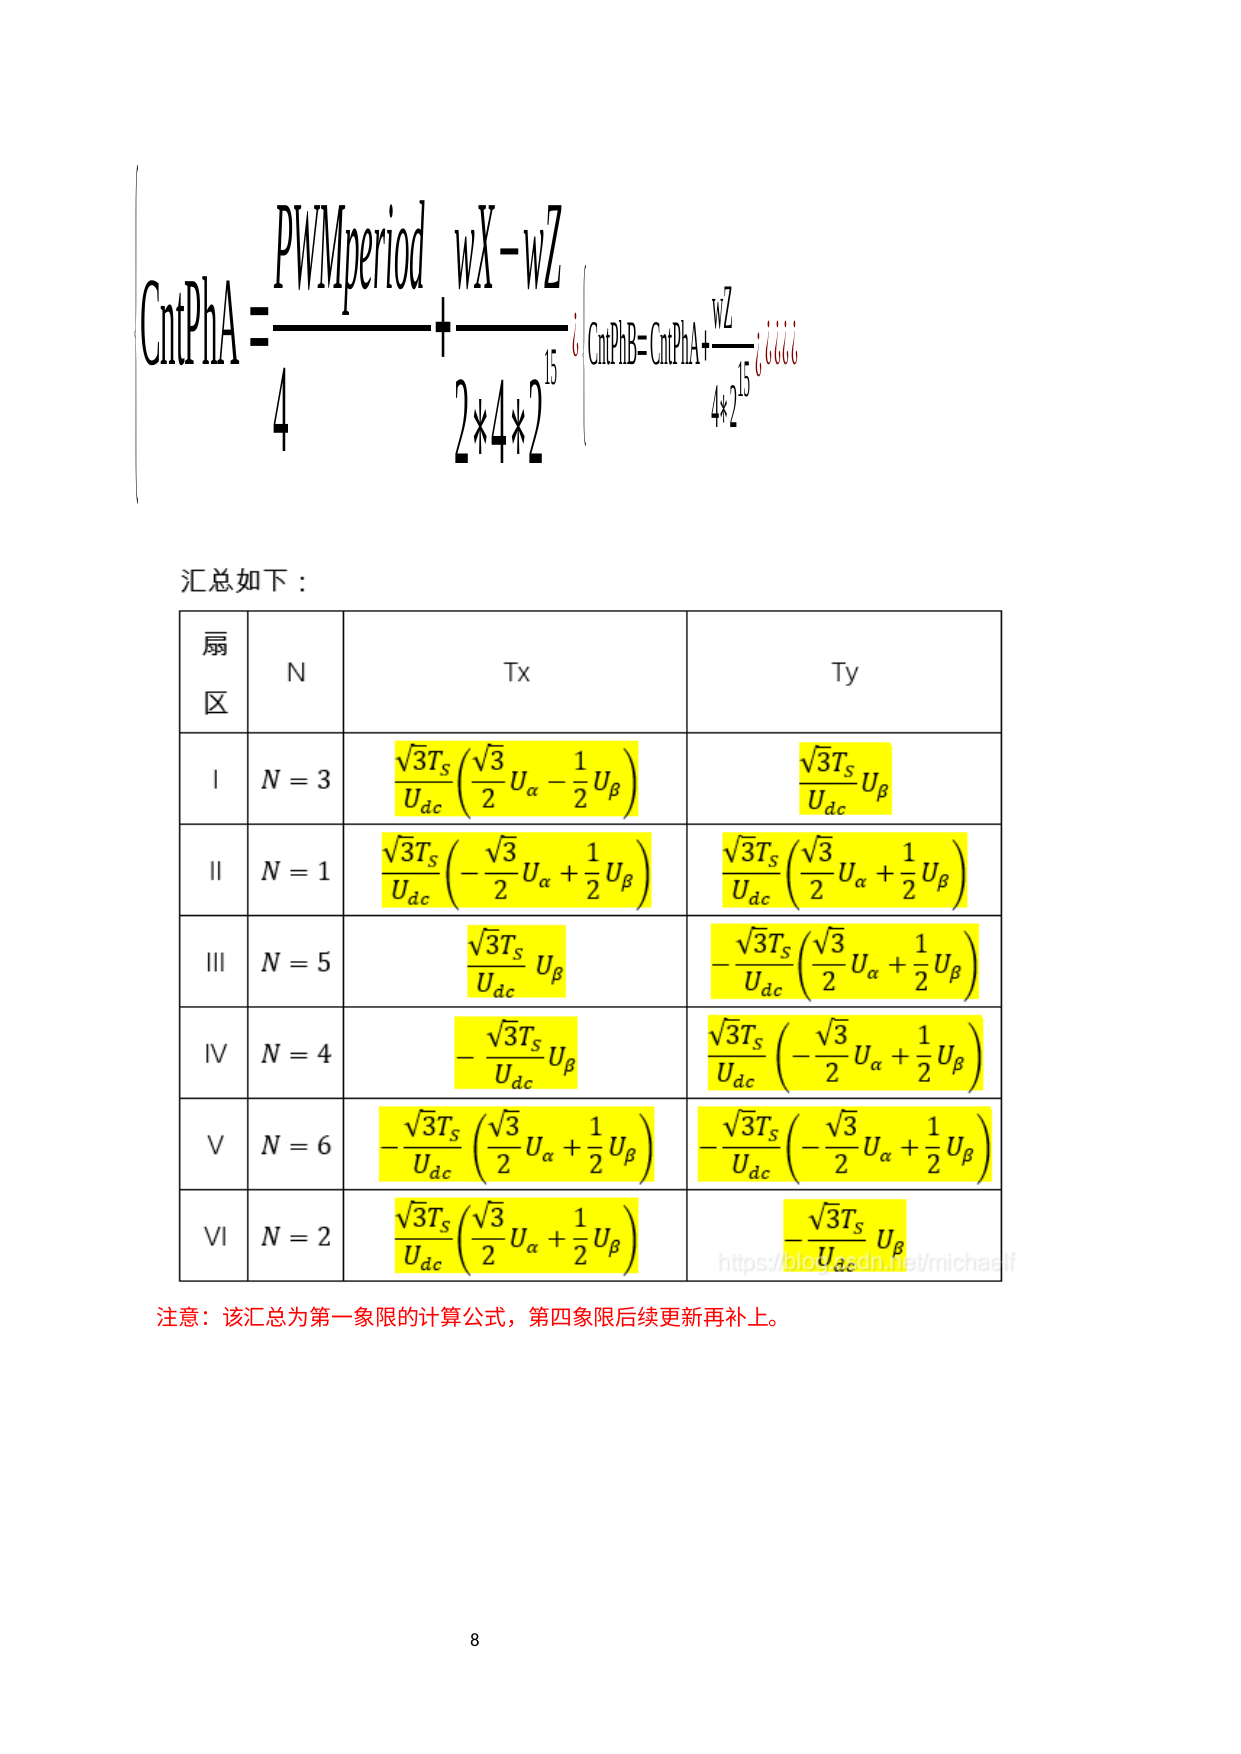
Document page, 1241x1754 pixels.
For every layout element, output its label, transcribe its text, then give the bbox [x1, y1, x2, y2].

picture [156, 552, 1027, 1298]
text 注意：该汇总为第一象限的计算公式，第四象限后续更新再补上。 [112, 1299, 1128, 1332]
